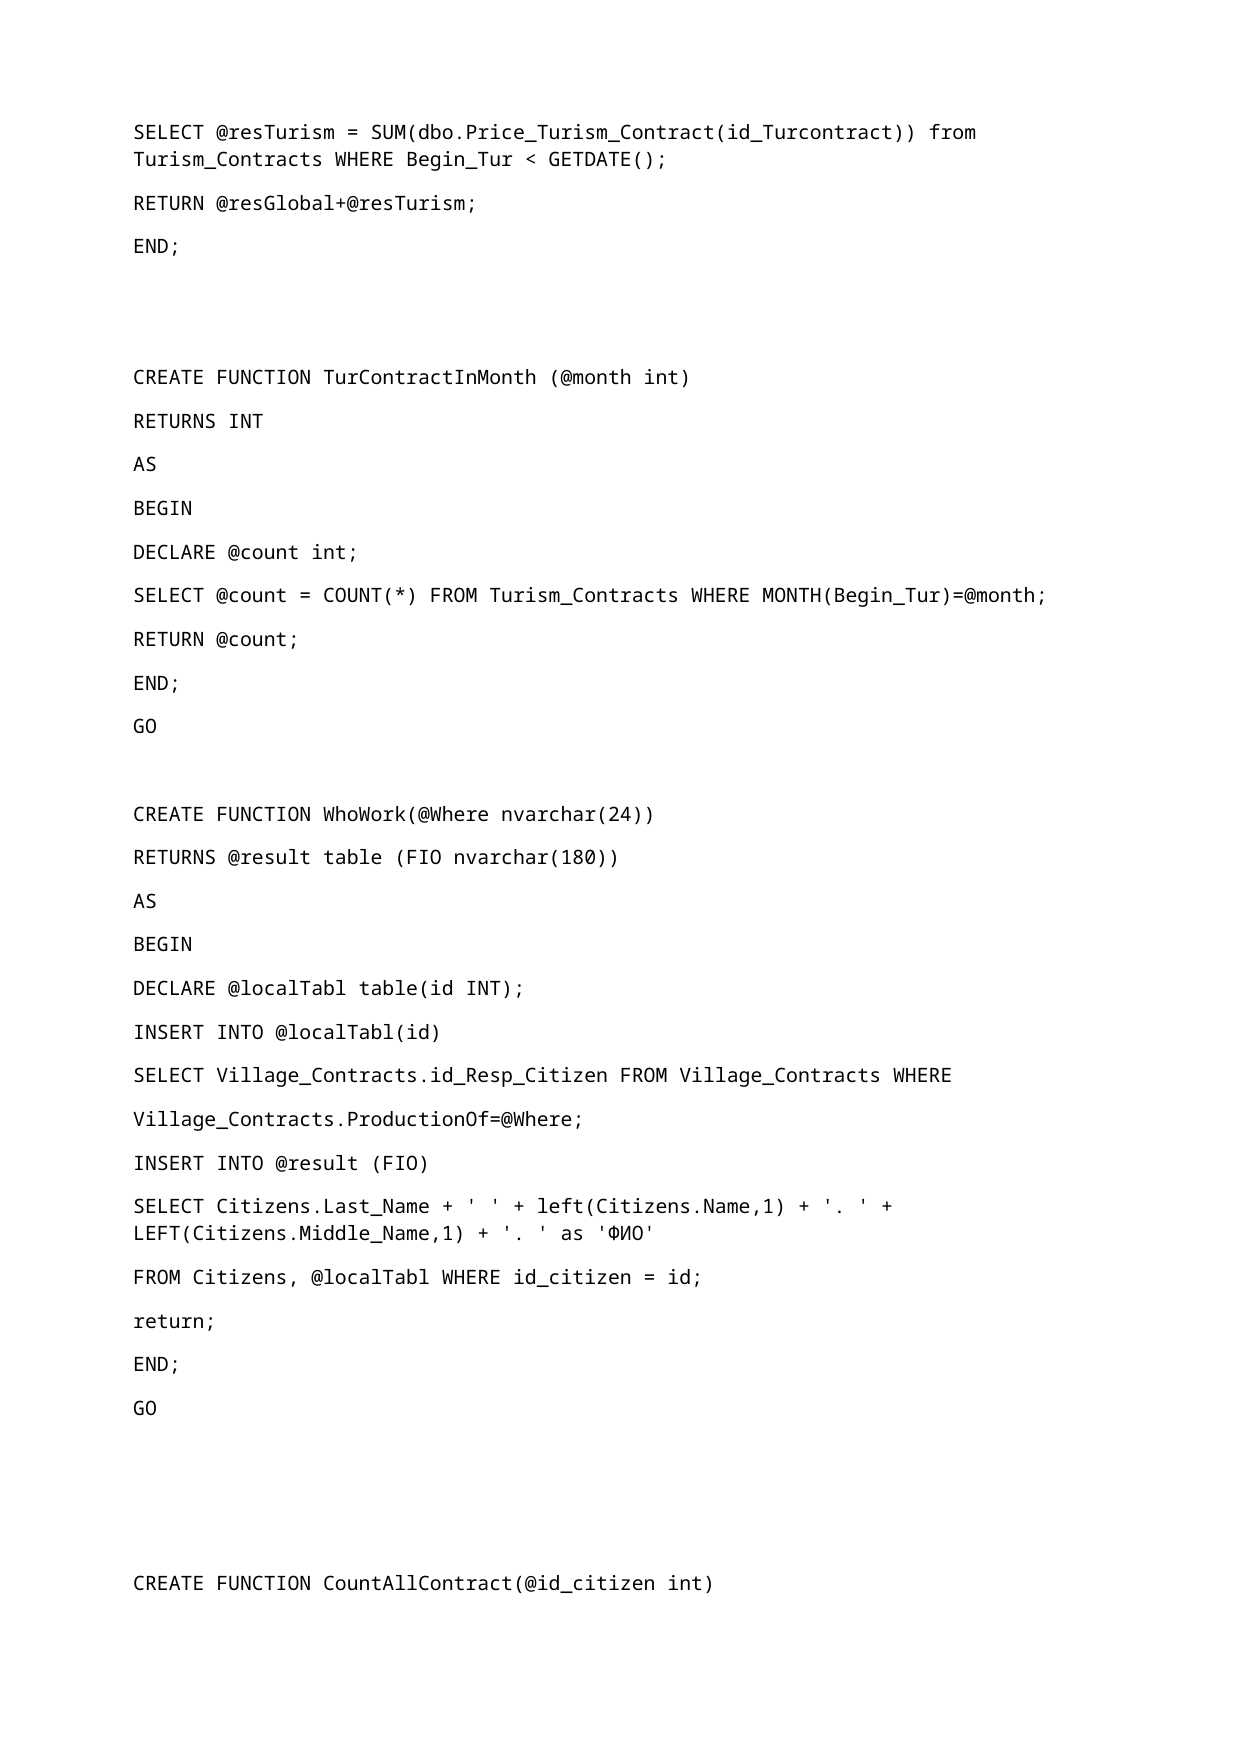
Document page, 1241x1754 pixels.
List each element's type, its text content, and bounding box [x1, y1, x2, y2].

text DECLARE @localTabl table(id INT); [133, 974, 1152, 1001]
text CREATE FUNCTION TurContractInMonth (@month int) [133, 363, 1152, 390]
text RETURNS @result table (FIO nvarchar(180)) [133, 843, 1152, 870]
text return; [133, 1307, 1152, 1334]
text END; [133, 232, 1152, 259]
text AS [133, 451, 1152, 478]
text GO [133, 712, 1152, 739]
text RETURN @count; [133, 625, 1152, 652]
text FROM Citizens, @localTabl WHERE id_citizen = id; [133, 1263, 1152, 1290]
text END; [133, 1351, 1152, 1377]
text RETURNS INT [133, 407, 1152, 434]
text BEGIN [133, 931, 1152, 958]
text AS [133, 887, 1152, 914]
text INSERT INTO @localTabl(id) [133, 1018, 1152, 1045]
text CREATE FUNCTION CountAllContract(@id_citizen int) [133, 1569, 1152, 1596]
text RETURN @resGlobal+@resTurism; [133, 189, 1152, 216]
text DECLARE @count int; [133, 538, 1152, 565]
text SELECT @resTurism = SUM(dbo.Price_Turism_Contract(id_Turcontract)) from Turism_Contracts WHERE Begin_Tur < GETDATE(); [133, 118, 1152, 172]
text SELECT @count = COUNT(*) FROM Turism_Contracts WHERE MONTH(Begin_Tur)=@month; [133, 582, 1152, 608]
text GO [133, 1394, 1152, 1421]
text END; [133, 669, 1152, 696]
text SELECT Citizens.Last_Name + ' ' + left(Citizens.Name,1) + '. ' + LEFT(Citizens.Middle_Name,1) + '. ' as 'ФИО' [133, 1193, 1152, 1247]
text CREATE FUNCTION WhoWork(@Where nvarchar(24)) [133, 800, 1152, 827]
text Village_Contracts.ProductionOf=@Where; [133, 1105, 1152, 1132]
text SELECT Village_Contracts.id_Resp_Citizen FROM Village_Contracts WHERE [133, 1062, 1152, 1089]
text INSERT INTO @result (FIO) [133, 1149, 1152, 1176]
text BEGIN [133, 494, 1152, 521]
